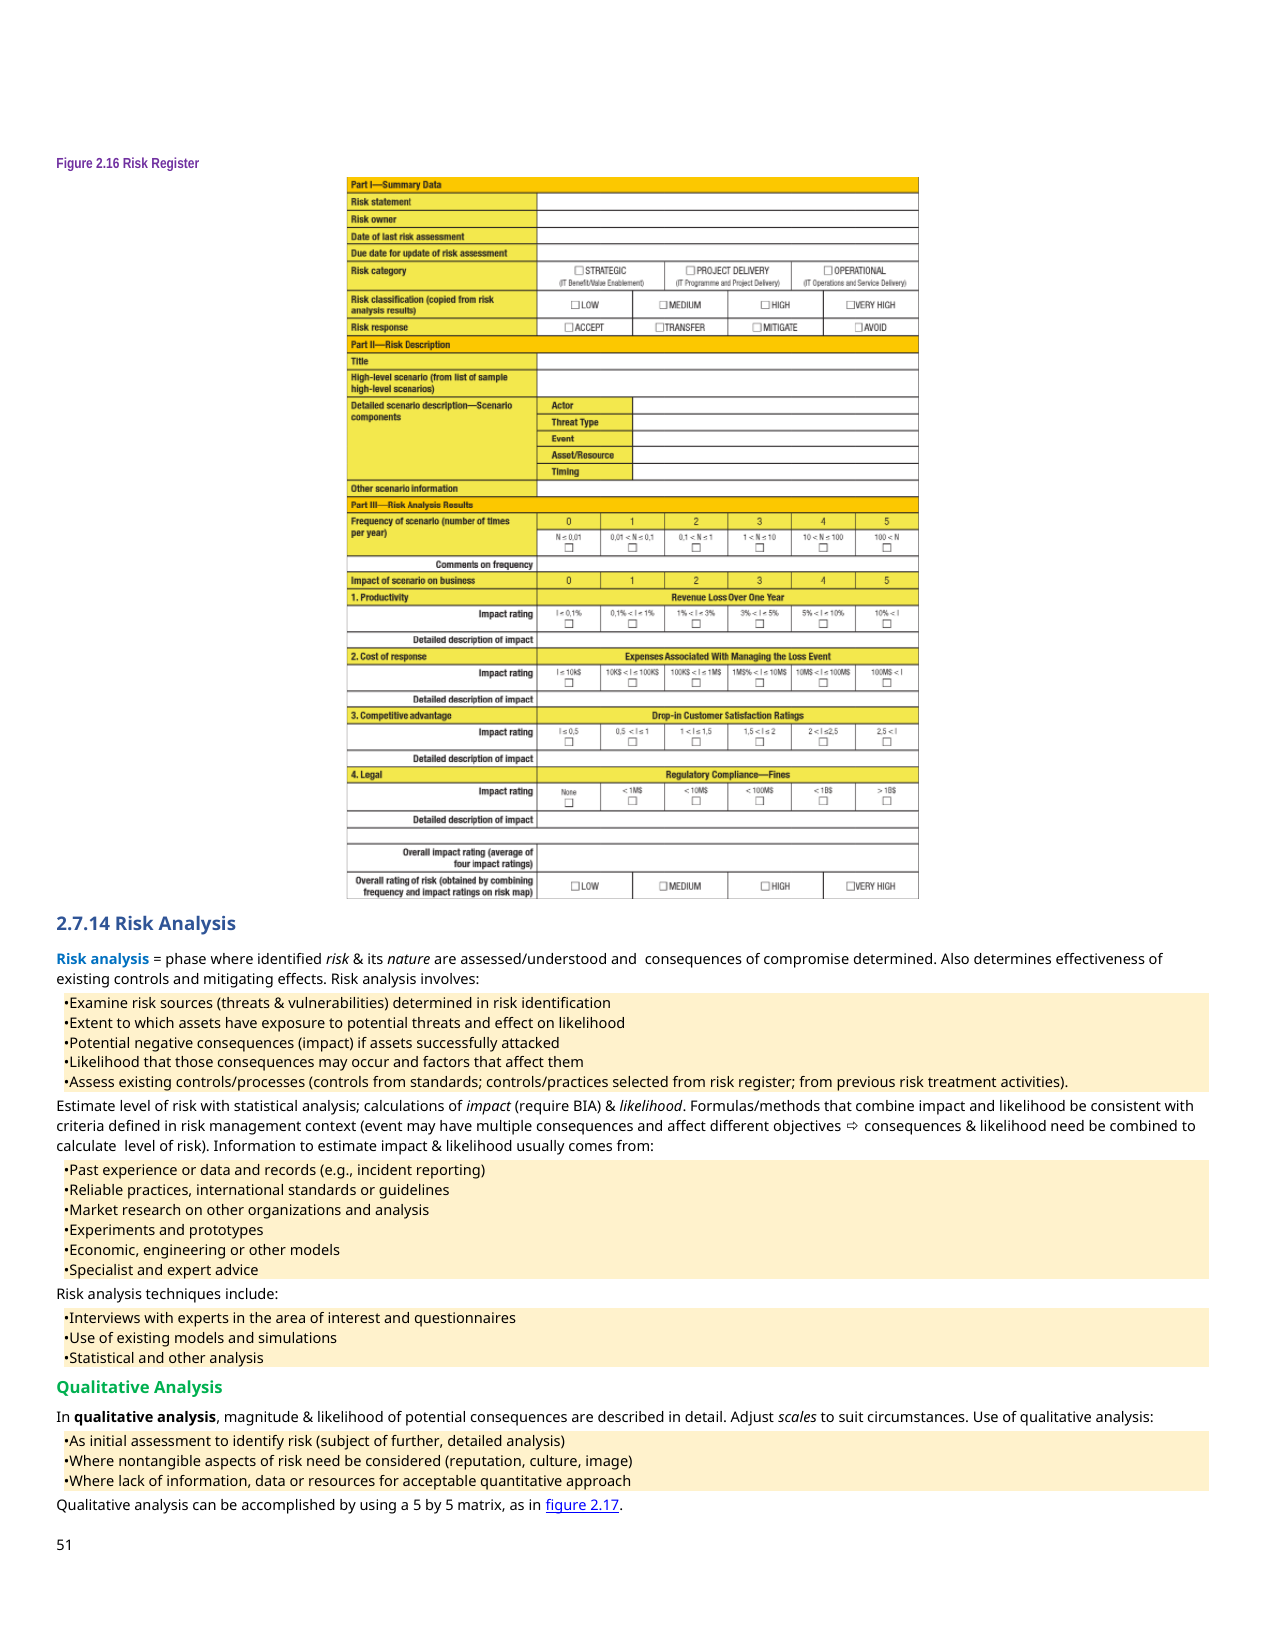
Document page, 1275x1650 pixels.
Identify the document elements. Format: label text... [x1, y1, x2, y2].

subtitle Figure 2.16 Risk Register [56, 154, 1209, 171]
text •Examine risk sources (threats & vulnerabilities) determined in risk identification [64, 993, 1209, 1012]
text •Use of existing models and simulations [64, 1328, 1209, 1347]
text Risk analysis techniques include: [56, 1284, 1209, 1303]
text •Specialist and expert advice [64, 1259, 1209, 1279]
text •Potential negative consequences (impact) if assets successfully attacked [64, 1032, 1209, 1052]
text •Assess existing controls/processes (controls from standards; controls/practices selected from risk register; from previous risk treatment activities). [64, 1072, 1209, 1092]
text In qualitative analysis, magnitude & likelihood of potential consequences are described in detail. Adjust scales to suit circumstances. Use of qualitative analysis: [56, 1407, 1209, 1427]
text •As initial assessment to identify risk (subject of further, detailed analysis) [64, 1431, 1209, 1451]
text •Past experience or data and records (e.g., incident reporting) [64, 1160, 1209, 1180]
text •Interviews with experts in the area of interest and questionnaires [64, 1308, 1209, 1328]
text •Market research on other organizations and analysis [64, 1200, 1209, 1220]
text Risk analysis = phase where identified risk & its nature are assessed/understood and consequences of compromise determined. Also determines effectiveness of existing controls and mitigating effects. Risk analysis involves: [56, 949, 1209, 988]
text •Reliable practices, international standards or guidelines [64, 1180, 1209, 1200]
text •Where nontangible aspects of risk need be considered (reputation, culture, image) [64, 1451, 1209, 1471]
text Estimate level of risk with statistical analysis; calculations of impact (require BIA) & likelihood. Formulas/methods that combine impact and likelihood be consistent with criteria defined in risk management context (event may have multiple consequences and affect different objectives consequences & likelihood need be combined to calculate level of risk). Information to estimate impact & likelihood usually comes from: [56, 1096, 1209, 1156]
text •Economic, engineering or other models [64, 1240, 1209, 1259]
text •Likelihood that those consequences may occur and factors that affect them [64, 1052, 1209, 1072]
text •Where lack of information, data or resources for acceptable quantitative approach [64, 1471, 1209, 1491]
subtitle Qualitative Analysis [56, 1376, 1209, 1398]
text •Extent to which assets have exposure to potential threats and effect on likelihood [64, 1012, 1209, 1032]
text •Statistical and other analysis [64, 1347, 1209, 1367]
text •Experiments and prototypes [64, 1220, 1209, 1240]
text Qualitative analysis can be accomplished by using a 5 by 5 matrix, as in figure 2.17. [56, 1495, 1209, 1514]
subtitle 2.7.14 Risk Analysis [56, 911, 1209, 936]
